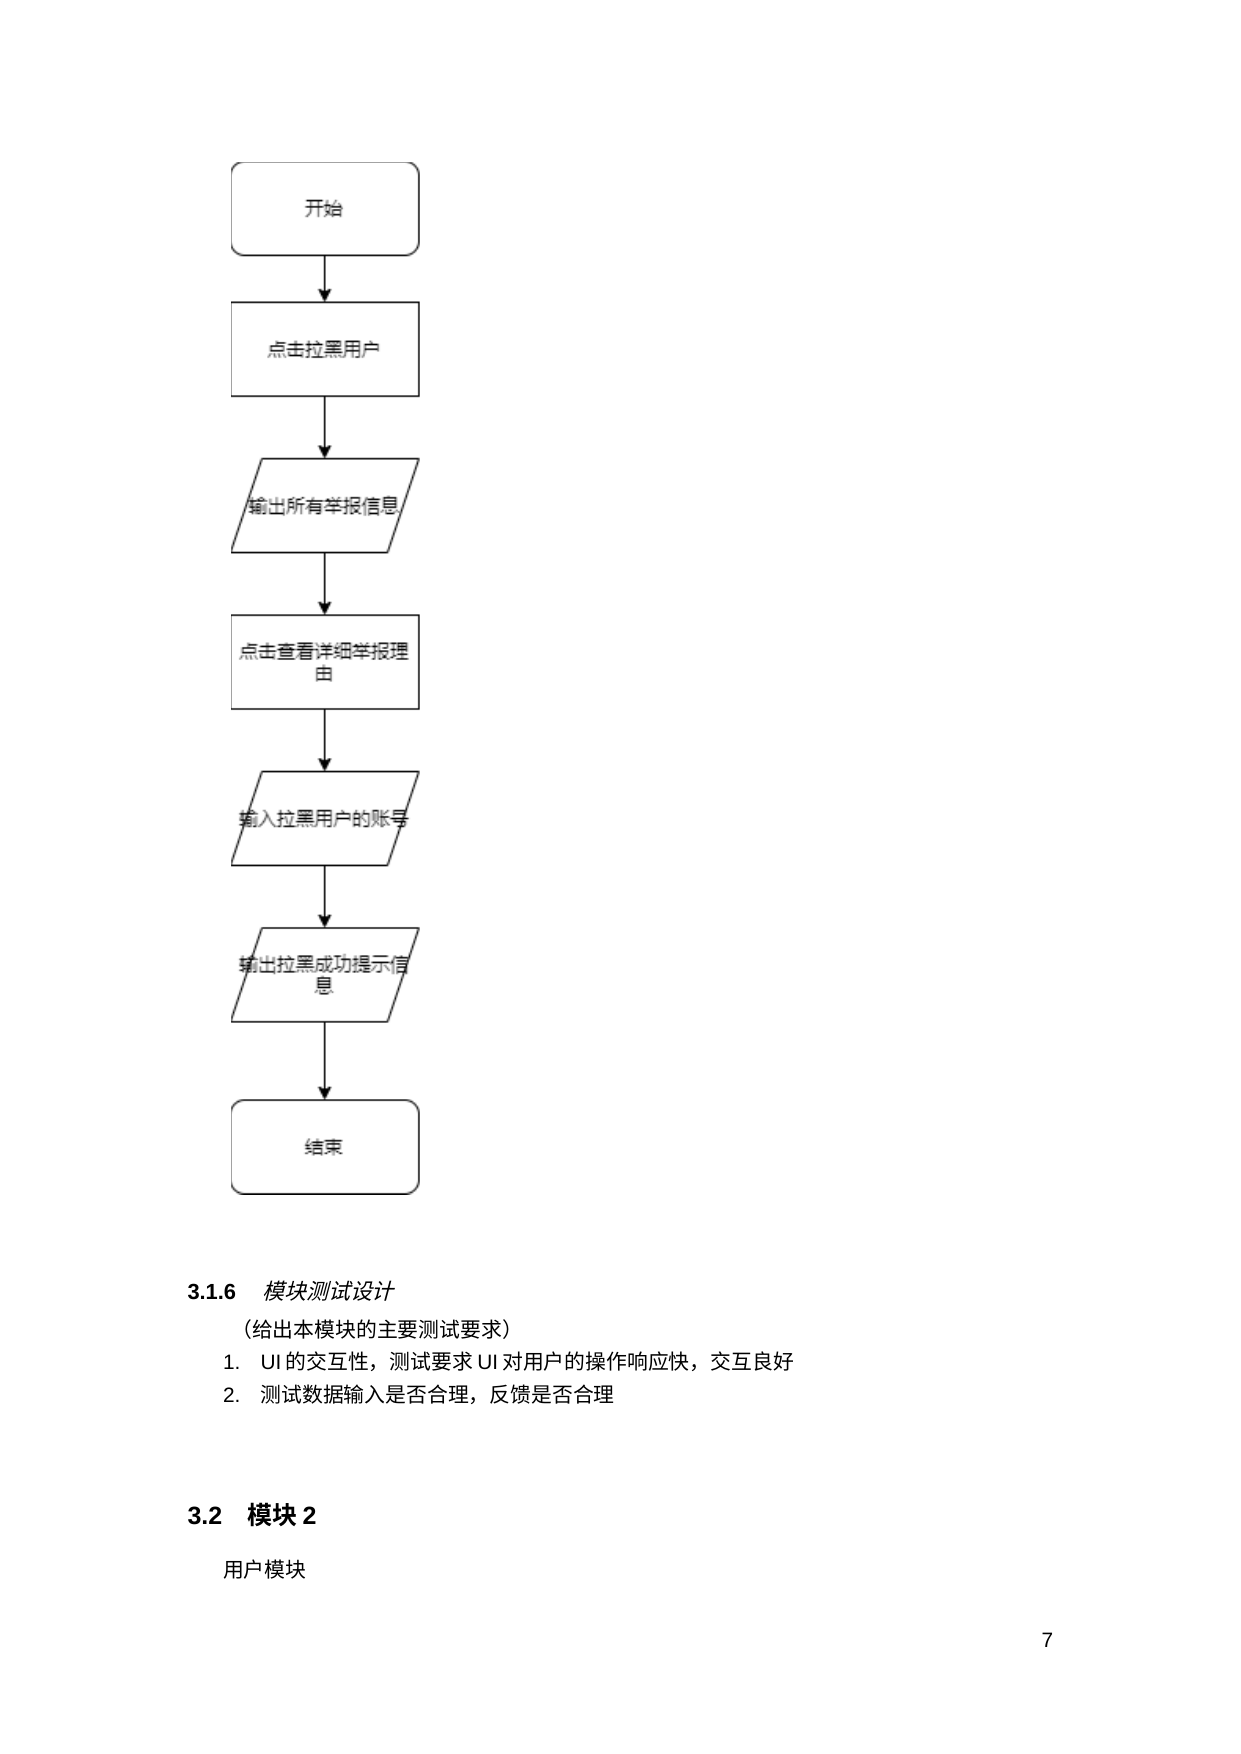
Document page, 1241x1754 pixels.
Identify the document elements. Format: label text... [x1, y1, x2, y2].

text （给出本模块的主要测试要求） [187, 1312, 1053, 1344]
text 用户模块 [223, 1552, 1053, 1584]
picture [231, 162, 420, 1195]
subtitle 模块测试设计 [187, 1273, 1053, 1306]
list UI的交互性，测试要求UI对用户的操作响应快，交互良好 [223, 1344, 1053, 1377]
subtitle 模块2 [187, 1481, 1053, 1546]
list 测试数据输入是否合理，反馈是否合理 [223, 1377, 1053, 1409]
